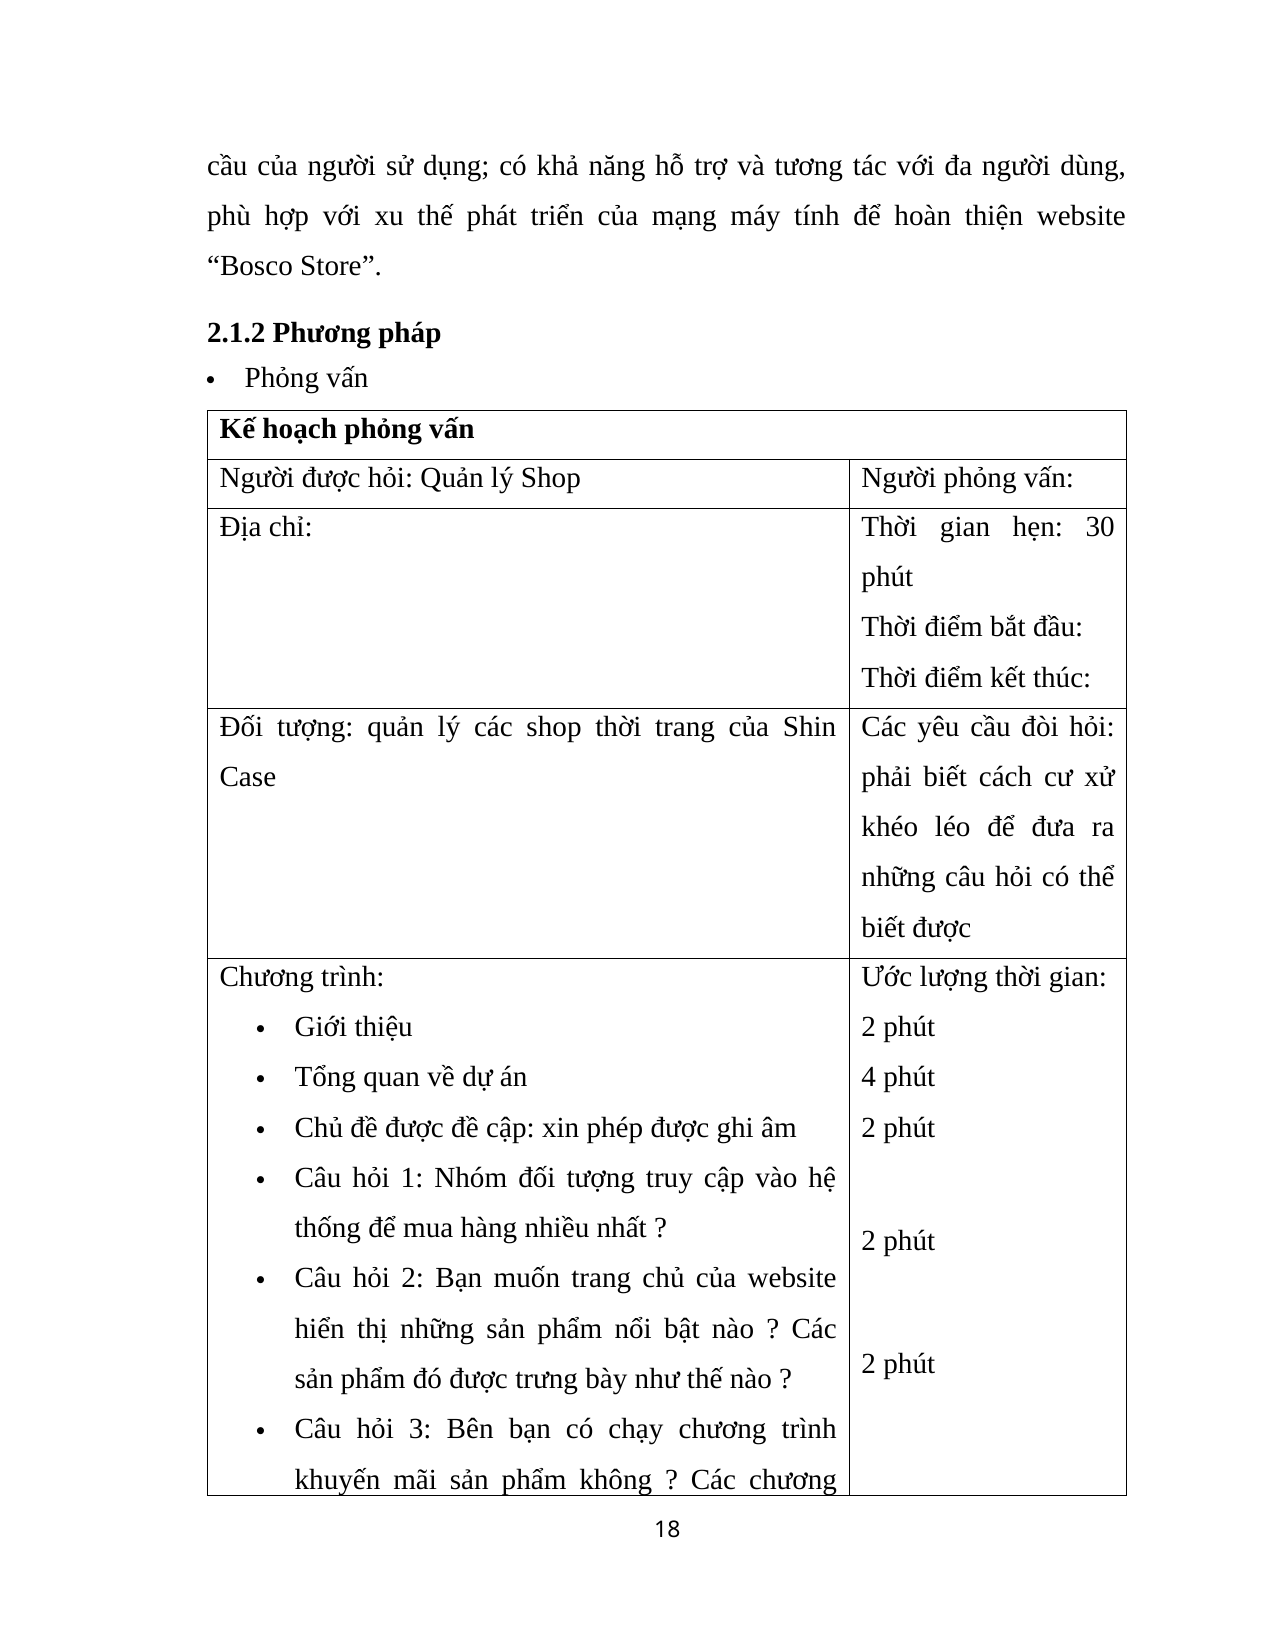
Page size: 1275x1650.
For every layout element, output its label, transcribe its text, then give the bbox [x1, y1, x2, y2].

table_header Kế hoạch phỏng vấn [208, 411, 1126, 459]
table_cell Người phỏng vấn: [850, 460, 1126, 508]
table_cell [850, 959, 1126, 1495]
table_cell Thời gian hẹn: 30 phút Thời điểm bắt đầu: Thời điểm kết thúc: [850, 509, 1126, 708]
table_cell Người được hỏi: Quản lý Shop [208, 460, 849, 508]
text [207, 148, 1127, 282]
table_cell Các yêu cầu đòi hỏi: phải biết cách cư xử khéo léo để đưa ra những câu hỏi có thể biết được [850, 709, 1126, 958]
table_cell Đối tượng: quản lý các shop thời trang của Shin Case [208, 709, 849, 958]
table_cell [208, 959, 849, 1495]
table_cell Địa chỉ: [208, 509, 849, 708]
list Phỏng vấn [207, 360, 1127, 393]
subtitle 2.1.2 Phương pháp [207, 315, 1127, 349]
